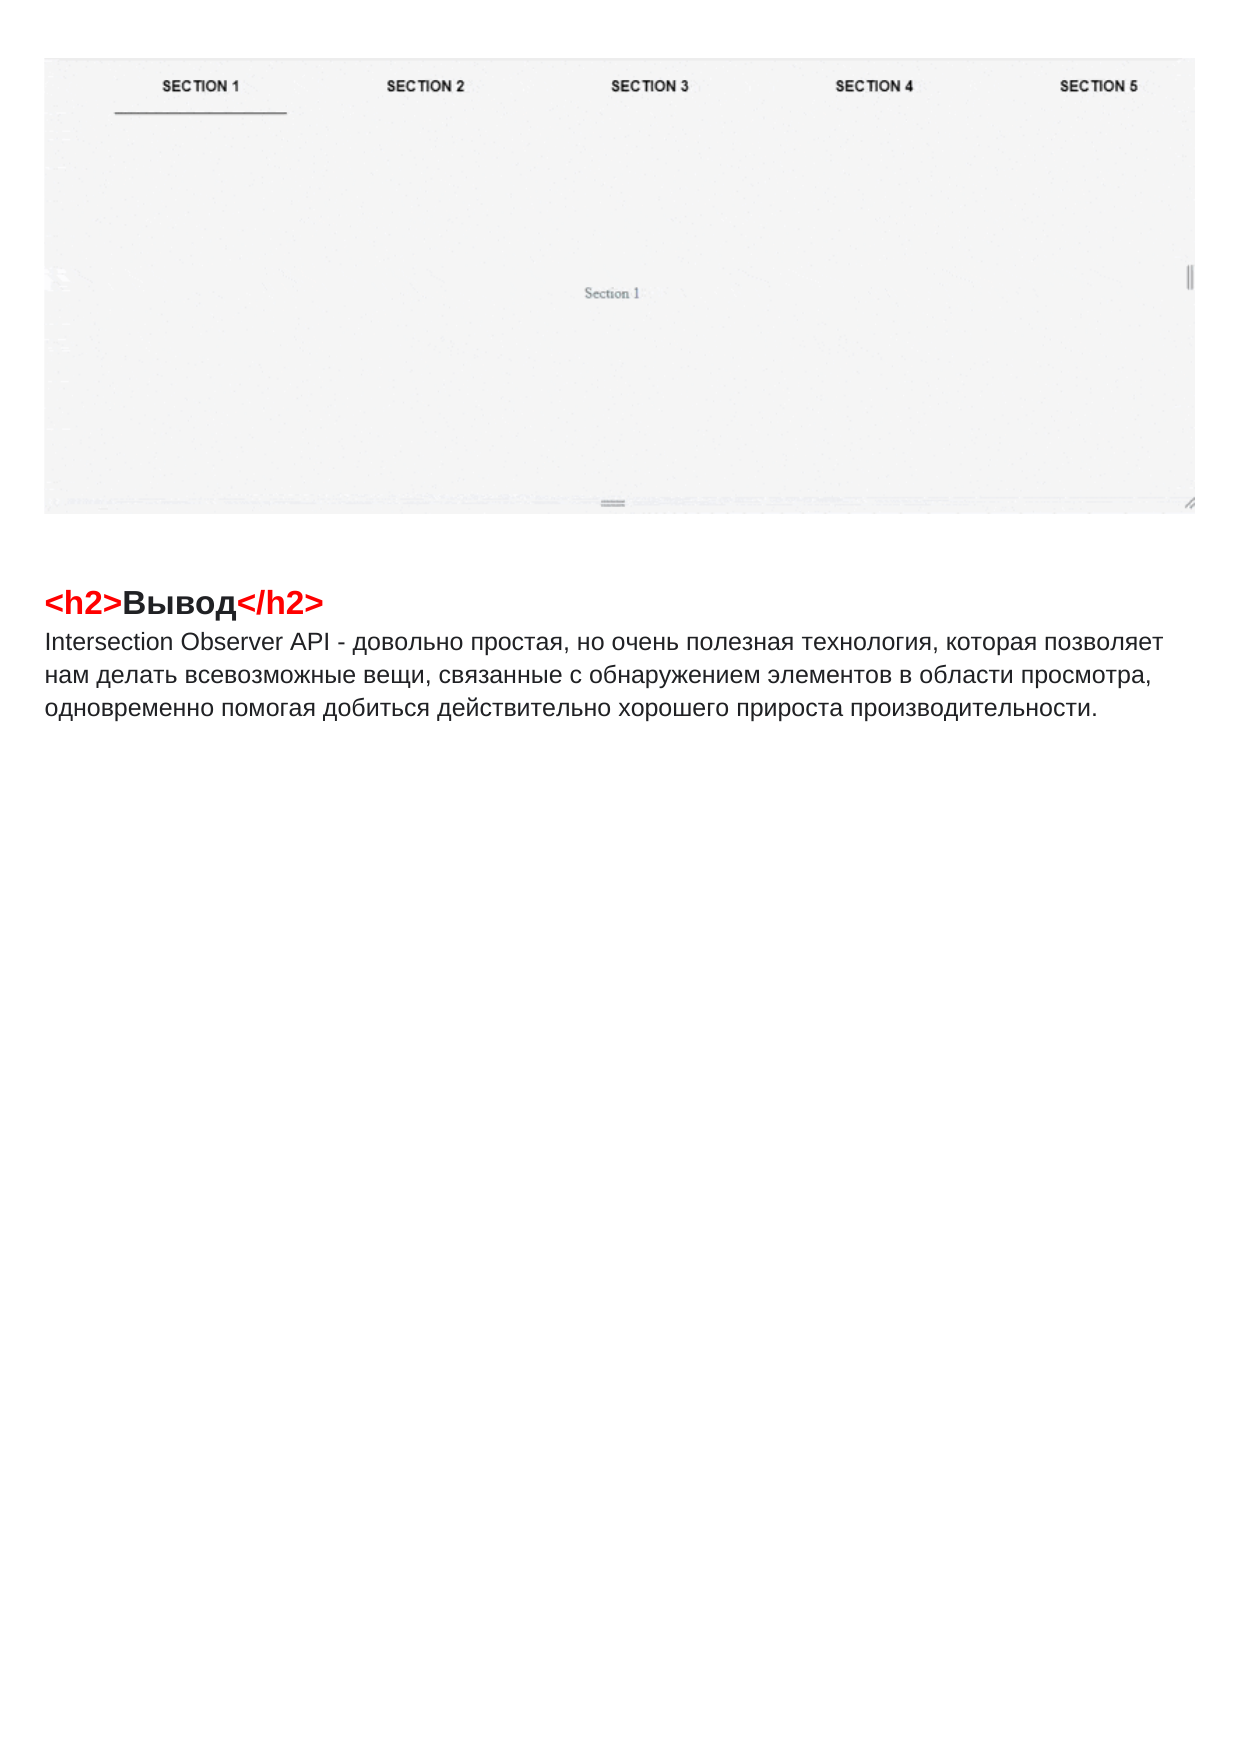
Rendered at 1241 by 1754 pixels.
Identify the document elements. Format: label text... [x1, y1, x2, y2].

picture [44, 58, 1195, 514]
text <h2>Вывод</h2> [44, 583, 1195, 621]
text Intersection Observer API - довольно простая, но очень полезная технология, которая позволяет нам делать всевозможные вещи, связанные с обнаружением элементов в области просмотра, одновременно помогая добиться действительно хорошего прироста производительности. [44, 627, 1195, 722]
